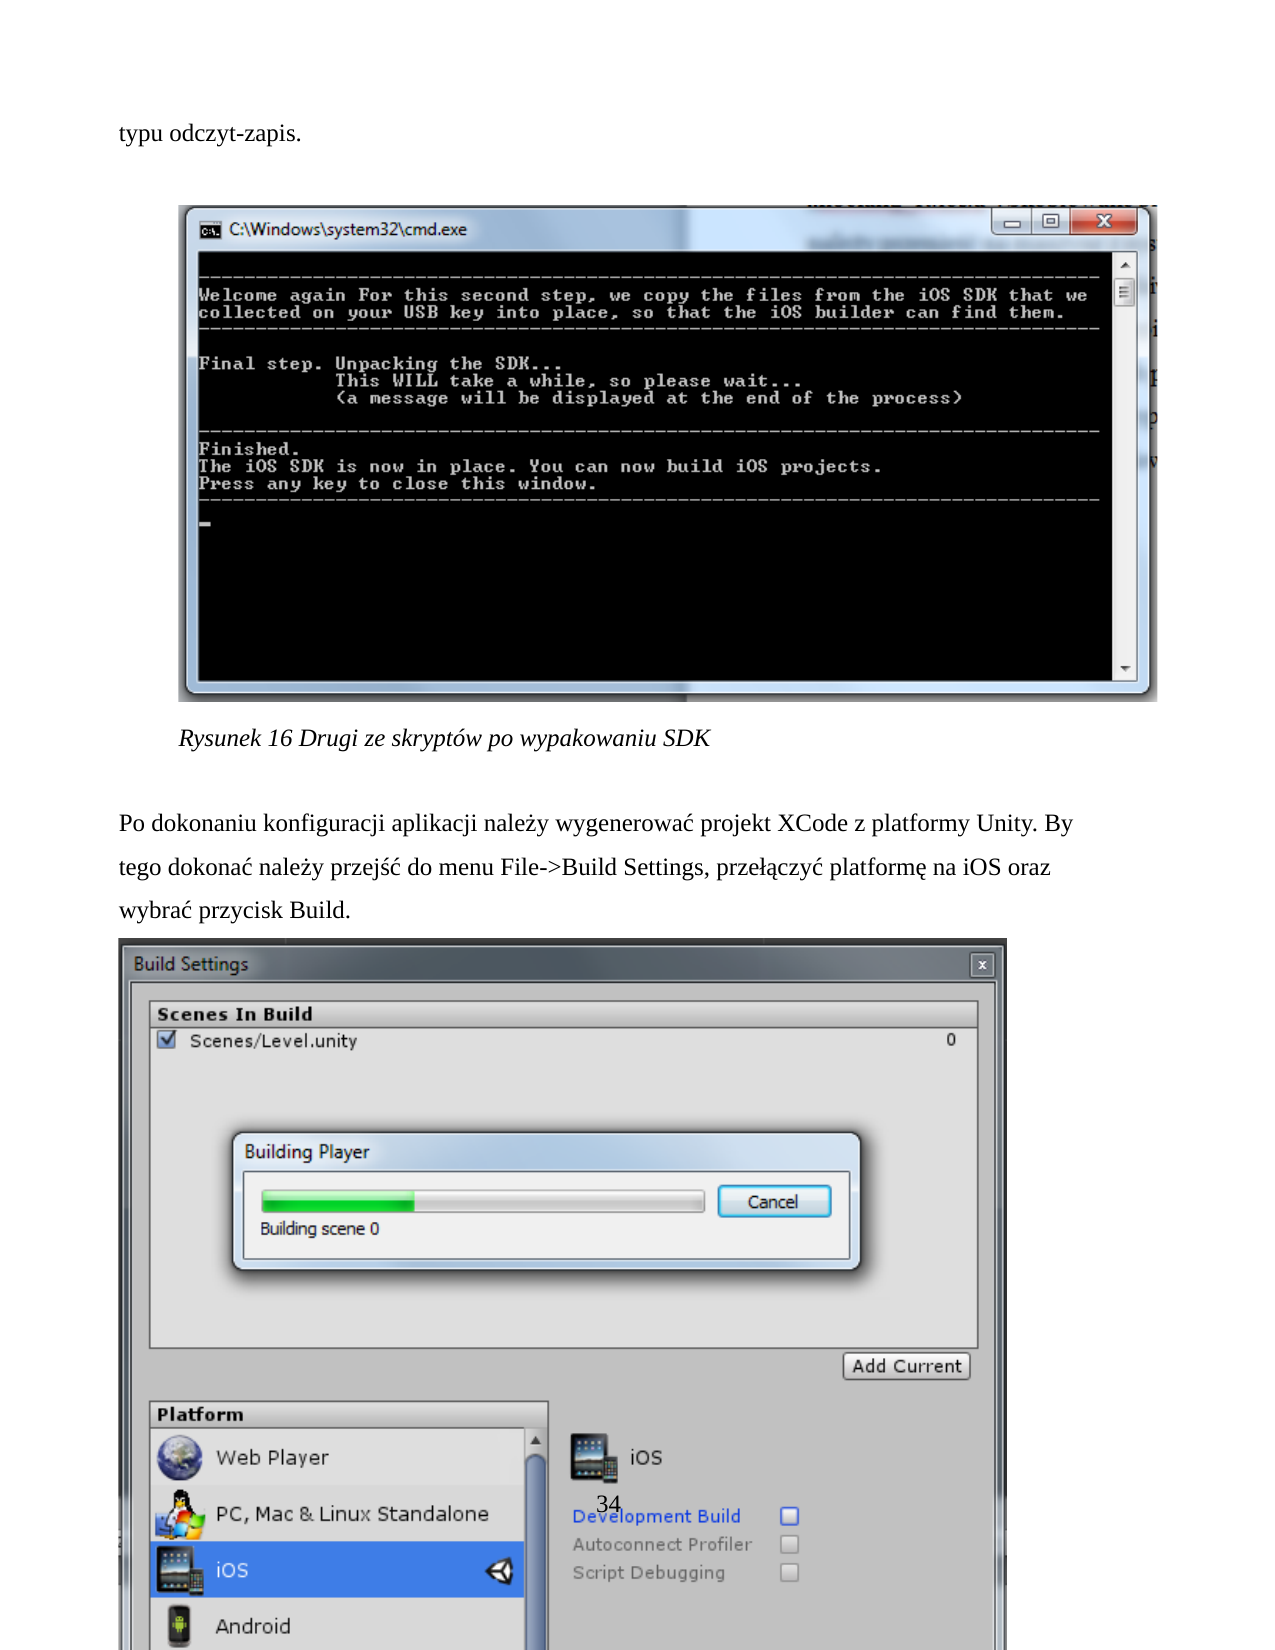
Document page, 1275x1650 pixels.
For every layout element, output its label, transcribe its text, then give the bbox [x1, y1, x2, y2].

picture [118, 938, 1007, 1650]
text Po dokonaniu konfiguracji aplikacji należy wygenerować projekt XCode z platformy Unity. By tego dokonać należy przejść do menu File->Build Settings, przełączyć platformę na iOS oraz wybrać przycisk Build. [118, 808, 1098, 923]
picture [178, 205, 1158, 702]
